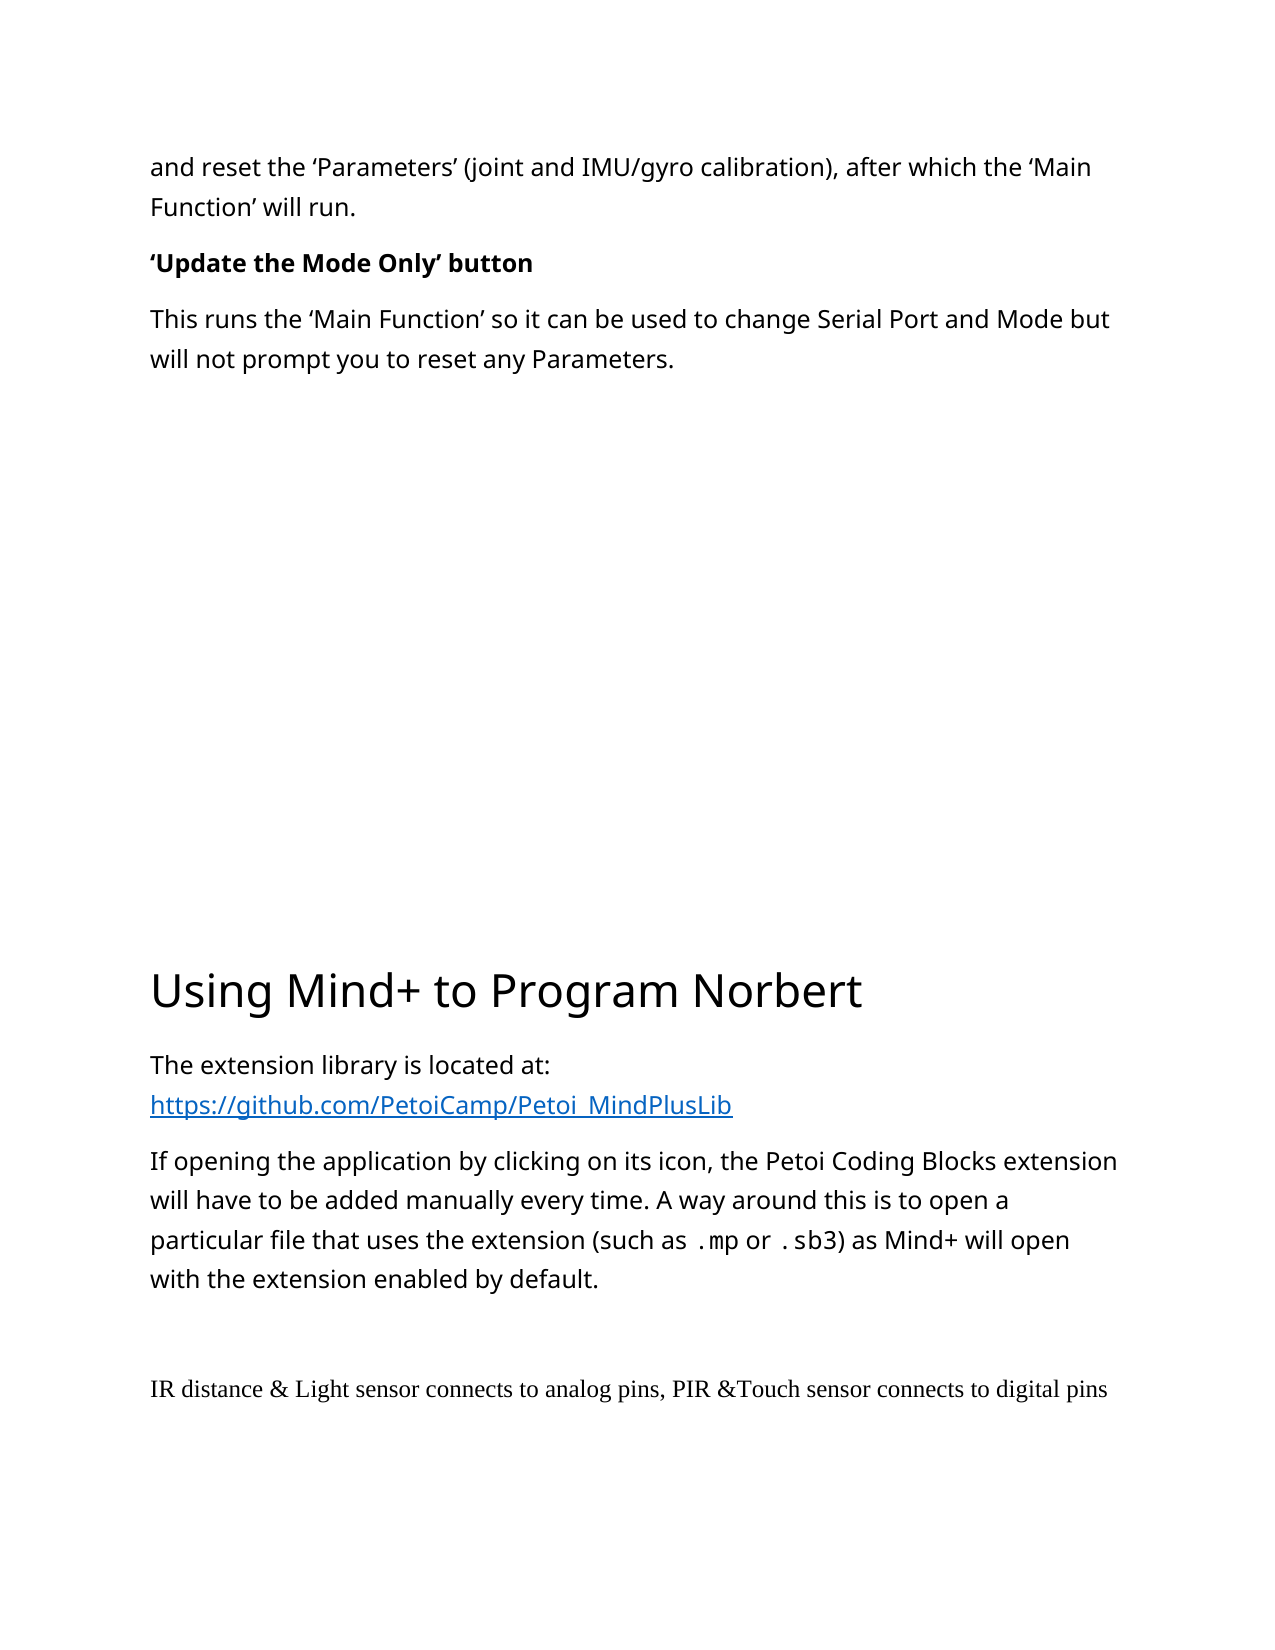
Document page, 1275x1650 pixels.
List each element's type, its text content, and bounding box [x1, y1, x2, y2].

text ‘Update the Mode Only’ button [150, 246, 1125, 280]
text IR distance & Light sensor connects to analog pins, PIR &Touch sensor connects to digital pins [150, 1374, 1125, 1403]
text If opening the application by clicking on its icon, the Petoi Coding Blocks extension will have to be added manually every time. A way around this is to open a particular file that uses the extension (such as .mp or .sb3) as Mind+ will open with the extension enabled by default. [150, 1143, 1125, 1296]
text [150, 150, 1125, 223]
text Using Mind+ to Program Norbert [150, 959, 1125, 1021]
text This runs the ‘Main Function’ so it can be used to change Serial Port and Mode but will not prompt you to reset any Parameters. [150, 302, 1125, 375]
text The extension library is located at: https://github.com/PetoiCamp/Petoi_MindPlusLib [150, 1048, 1125, 1121]
